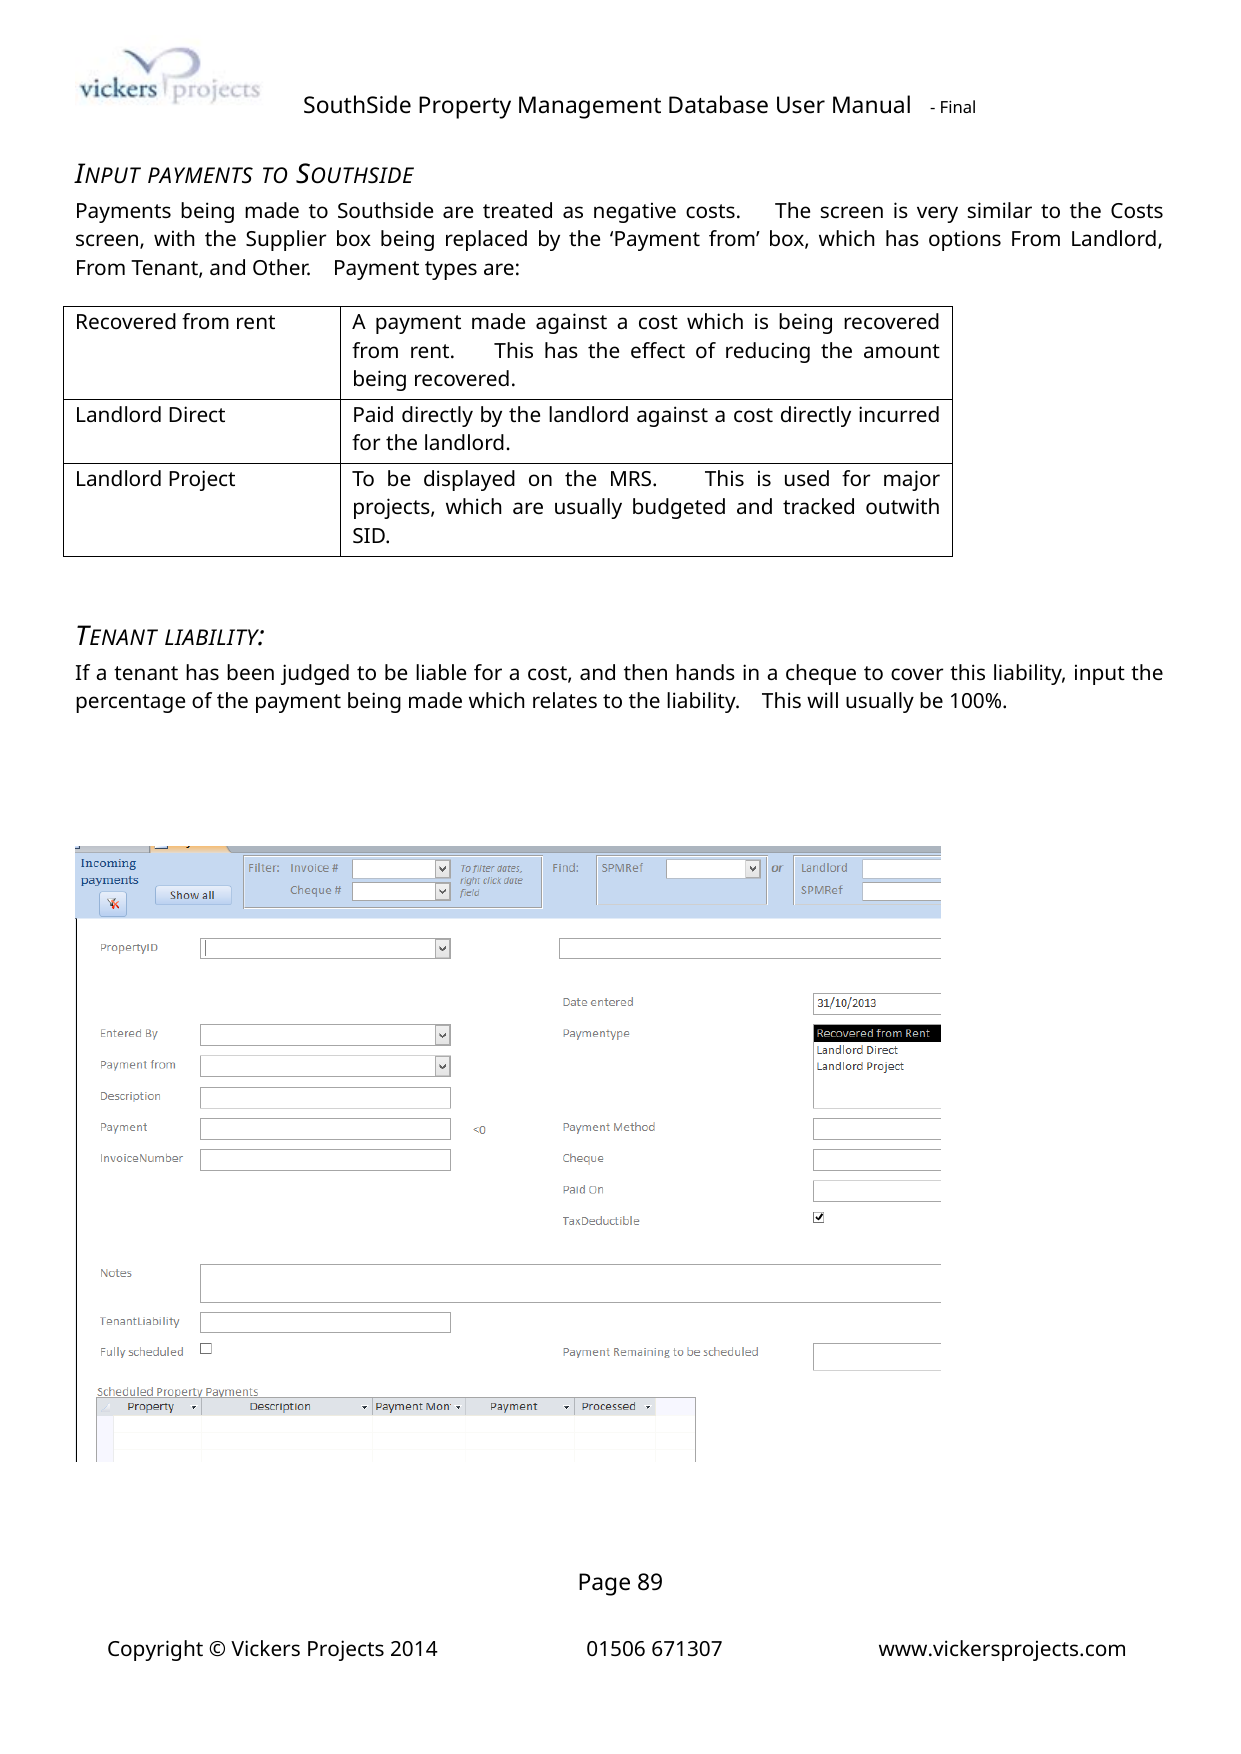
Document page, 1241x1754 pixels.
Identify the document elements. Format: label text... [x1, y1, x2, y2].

text If a tenant has been judged to be liable for a cost, and then hands in a cheque to cover this liability, input the percentage of the payment being made which relates to the liability. This will usually be 100%. [75, 658, 1165, 714]
table_header A payment made against a cost which is being recovered from rent. This has the effect of reducing the amount being recovered. [341, 307, 952, 399]
table_cell To be displayed on the MRS. This is used for major projects, which are usually budgeted and tracked outwith SID. [341, 464, 952, 556]
table_header Recovered from rent [64, 307, 340, 399]
subtitle Tenant liability: [75, 616, 1165, 653]
table_cell Landlord Direct [64, 400, 340, 463]
table_cell Landlord Project [64, 464, 340, 556]
text Payments being made to Southside are treated as negative costs. The screen is very similar to the Costs screen, with the Supplier box being replaced by the ‘Payment from’ box, which has options From Landlord, From Tenant, and Other. Payment types are: [75, 196, 1165, 281]
picture [75, 35, 268, 114]
table_cell Paid directly by the landlord against a cost directly incurred for the landlord. [341, 400, 952, 463]
subtitle Input payments to Southside [75, 154, 1165, 191]
